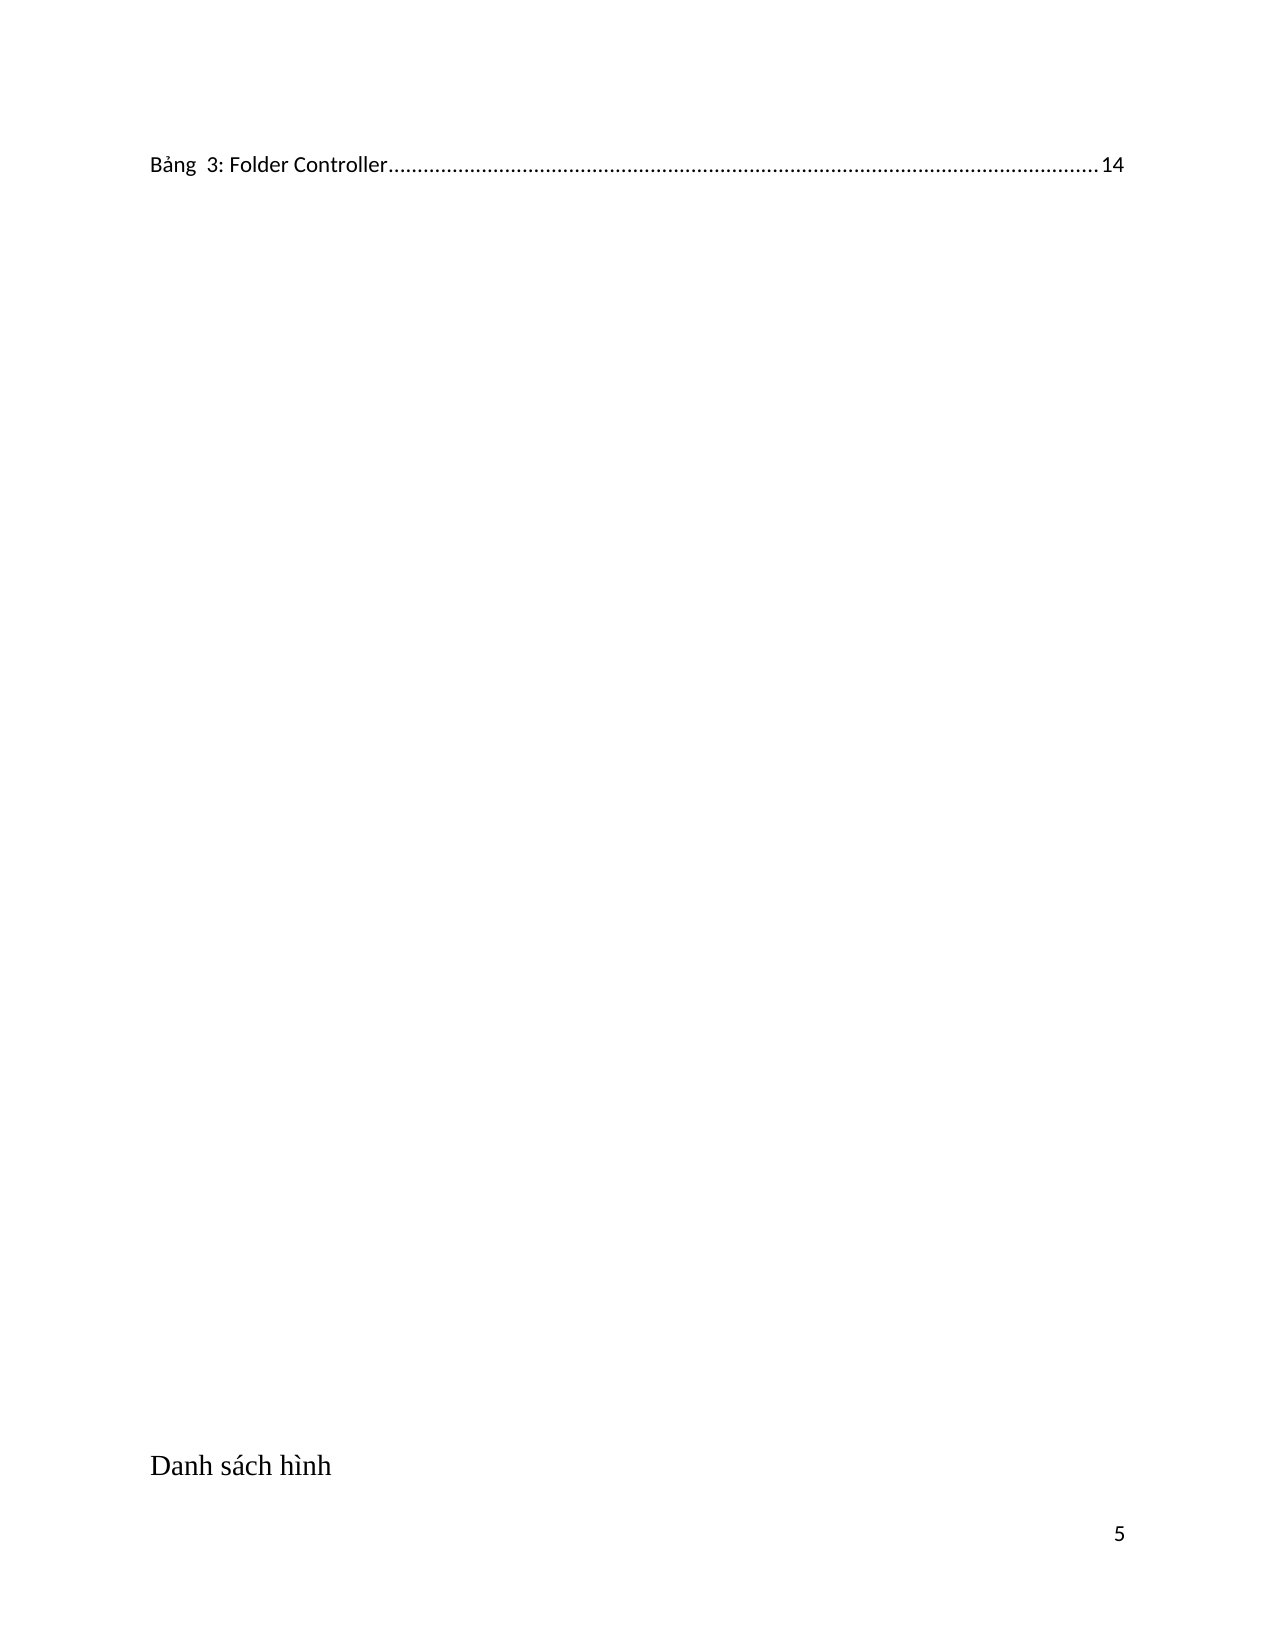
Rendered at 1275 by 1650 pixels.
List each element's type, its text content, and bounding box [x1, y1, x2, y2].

text Danh sách hình [150, 1448, 1125, 1481]
text Bảng 3: Folder Controller 14 [150, 150, 1125, 178]
